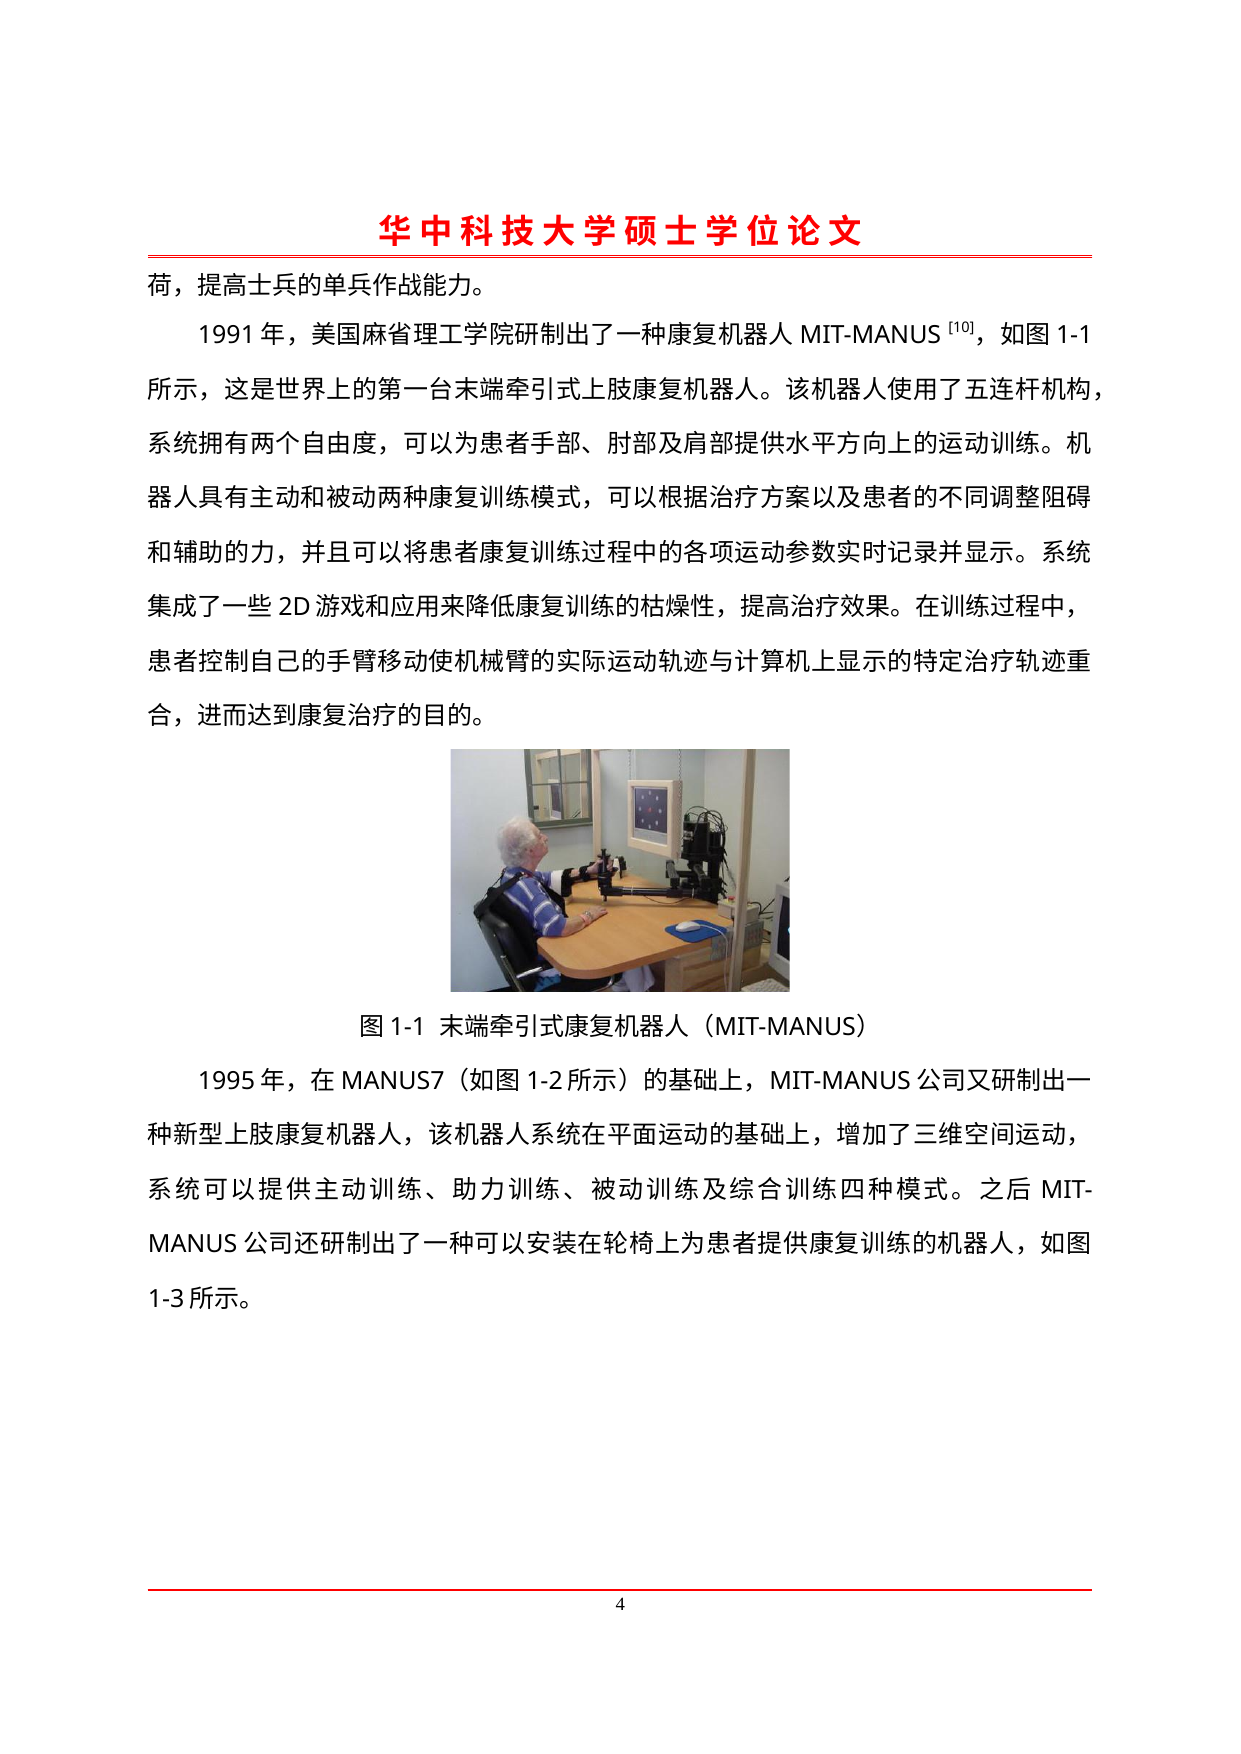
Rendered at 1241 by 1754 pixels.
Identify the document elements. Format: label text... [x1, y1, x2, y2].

text 图1-1 末端牵引式康复机器人（MIT-MANUS） [148, 1006, 1092, 1042]
text 1995年，在MANUS7（如图 1-2所示）的基础上，MIT-MANUS公司又研制出一种新型上肢康复机器人，该机器人系统在平面运动的基础上，增加了三维空间运动，系统可以提供主动训练、助力训练、被动训练及综合训练四种模式。之后MIT-MANUS公司还研制出了一种可以安装在轮椅上为患者提供康复训练的机器人，如图 1-3所示。 [148, 1061, 1092, 1314]
picture [450, 749, 790, 992]
text 1991年，美国麻省理工学院研制出了一种康复机器人MIT-MANUS [10]，如图1-1所示，这是世界上的第一台末端牵引式上肢康复机器人。该机器人使用了五连杆机构，系统拥有两个自由度，可以为患者手部、肘部及肩部提供水平方向上的运动训练。机器人具有主动和被动两种康复训练模式，可以根据治疗方案以及患者的不同调整阻碍和辅助的力，并且可以将患者康复训练过程中的各项运动参数实时记录并显示。系统集成了一些2D游戏和应用来降低康复训练的枯燥性，提高治疗效果。在训练过程中，患者控制自己的手臂移动使机械臂的实际运动轨迹与计算机上显示的特定治疗轨迹重合，进而达到康复治疗的目的。 [148, 315, 1092, 732]
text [148, 266, 1092, 302]
